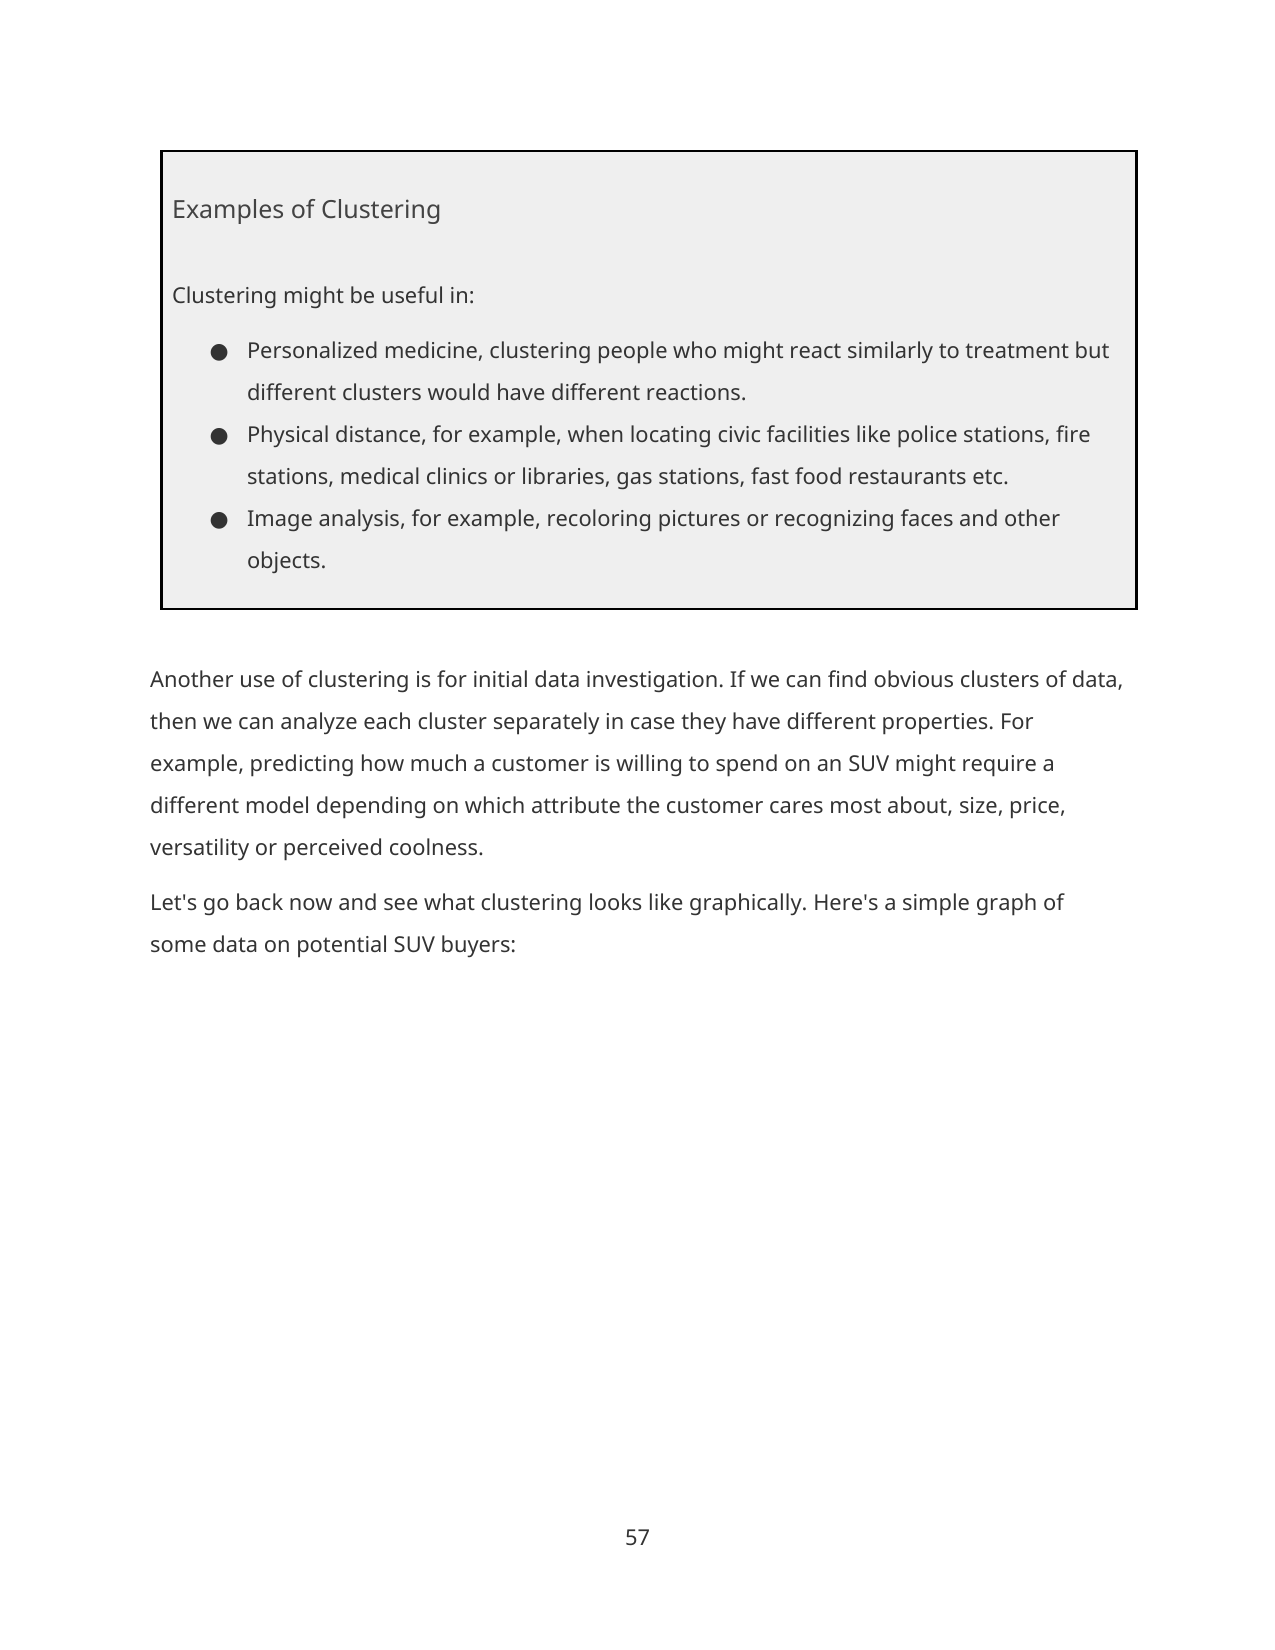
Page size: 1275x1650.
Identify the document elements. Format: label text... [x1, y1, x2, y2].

table_header Examples of Clustering Clustering might be useful in: Personalized medicine, clustering people who might react similarly to treatment but different clusters would have different reactions. Physical distance, for example, when locating civic facilities like police stations, fire stations, medical clinics or libraries, gas stations, fast food restaurants etc. Image analysis, for example, recoloring pictures or recognizing faces and other objects. [163, 152, 1135, 608]
text Let's go back now and see what clustering looks like graphically. Here's a simple graph of some data on potential SUV buyers: [150, 887, 1125, 958]
text Another use of clustering is for initial data investigation. If we can find obvious clusters of data, then we can analyze each cluster separately in case they have different properties. For example, predicting how much a customer is willing to spend on an SUV might require a different model depending on which attribute the customer cares most about, size, price, versatility or perceived coolness. [150, 664, 1125, 862]
